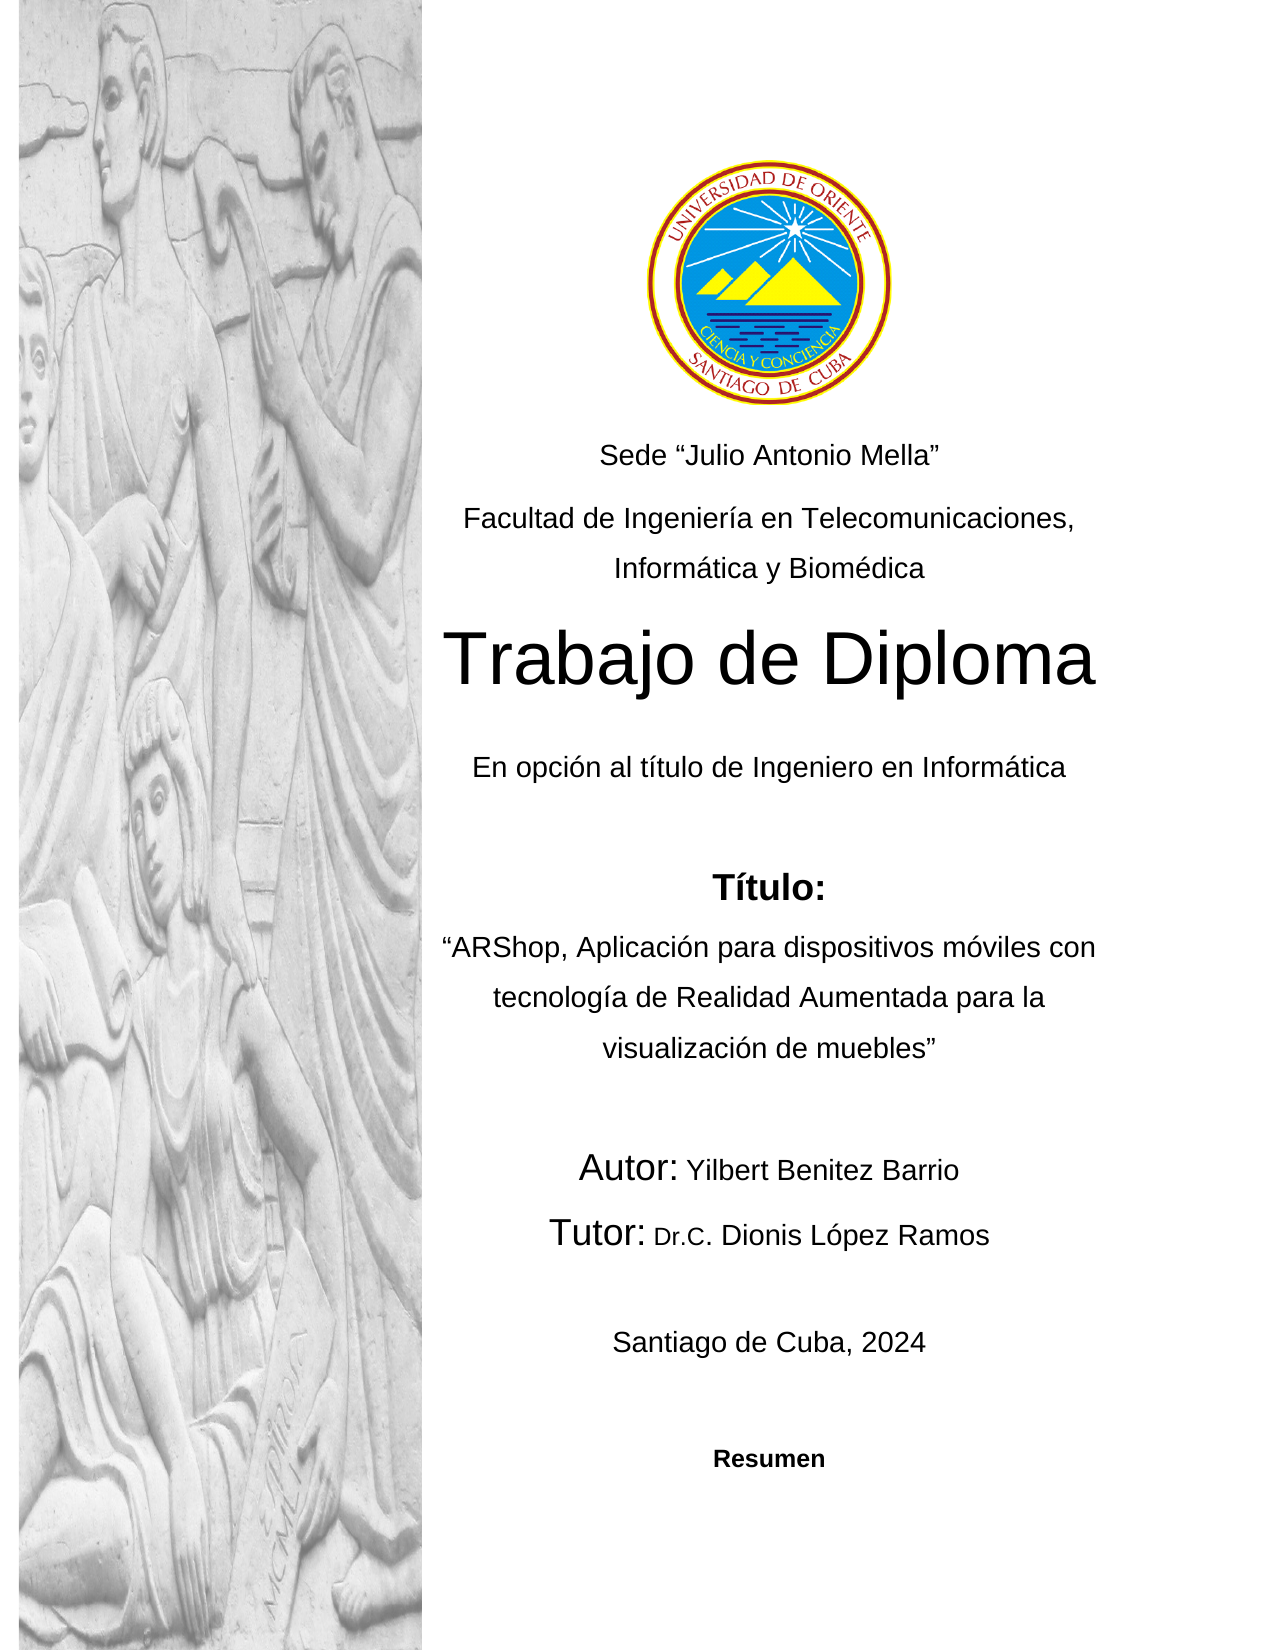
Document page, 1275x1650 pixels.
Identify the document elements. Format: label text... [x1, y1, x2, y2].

text Tutor: Dr.C. Dionis López Ramos [422, 1210, 1098, 1253]
text Sede “Julio Antonio Mella” [422, 438, 1098, 471]
picture [646, 160, 892, 405]
text Facultad de Ingeniería en Telecomunicaciones, Informática y Biomédica [422, 501, 1098, 584]
text Resumen [422, 1444, 1098, 1472]
picture [18, 0, 422, 1650]
text Santiago de Cuba, 2024 [422, 1325, 1098, 1359]
text “ARShop, Aplicación para dispositivos móviles con tecnología de Realidad Aumentada para la visualización de muebles” [422, 930, 1098, 1064]
text En opción al título de Ingeniero en Informática [422, 750, 1098, 784]
text Trabajo de Diploma [422, 614, 1098, 700]
text Título: [422, 865, 1098, 908]
text Autor: Yilbert Benitez Barrio [422, 1146, 1098, 1189]
